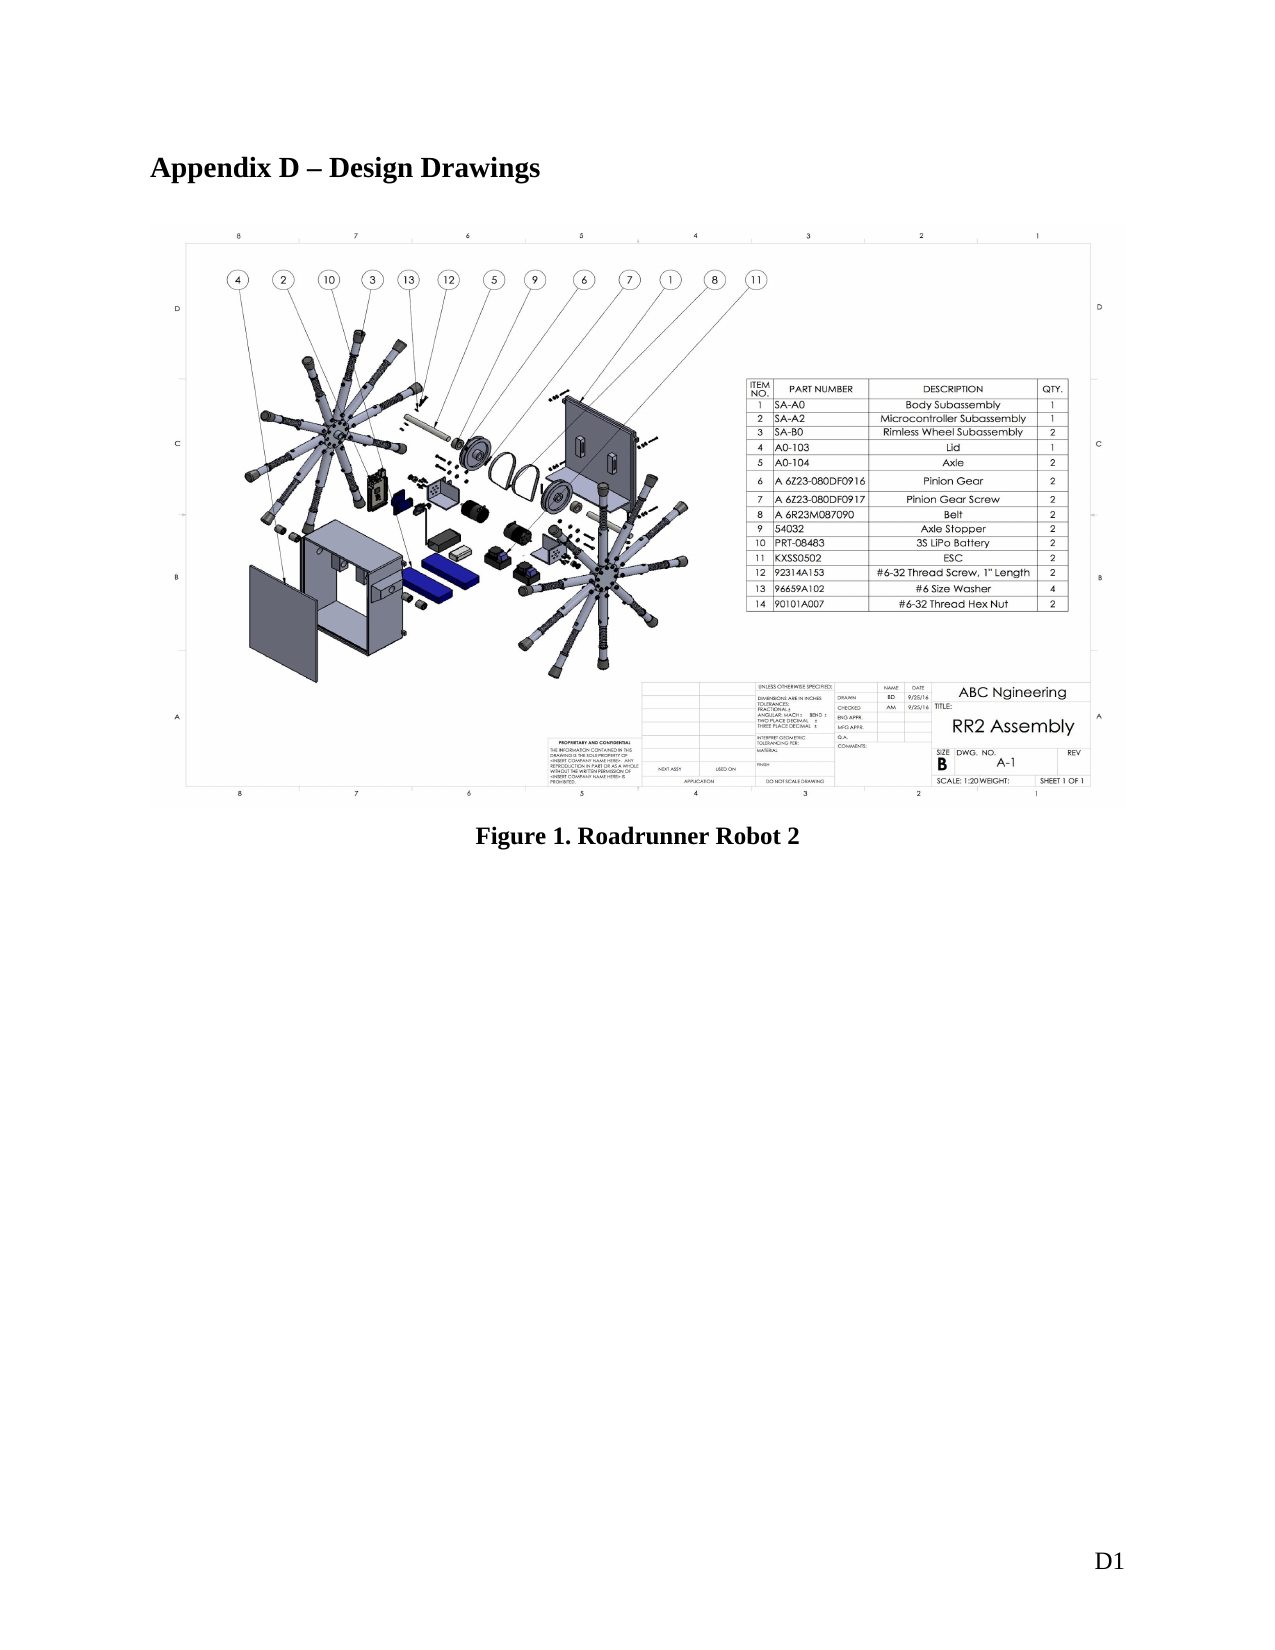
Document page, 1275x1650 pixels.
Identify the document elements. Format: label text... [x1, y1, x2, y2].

picture [150, 224, 1125, 807]
subtitle Appendix D – Design Drawings [150, 150, 1125, 183]
subtitle Figure 1. Roadrunner Robot 2 [150, 807, 1125, 850]
